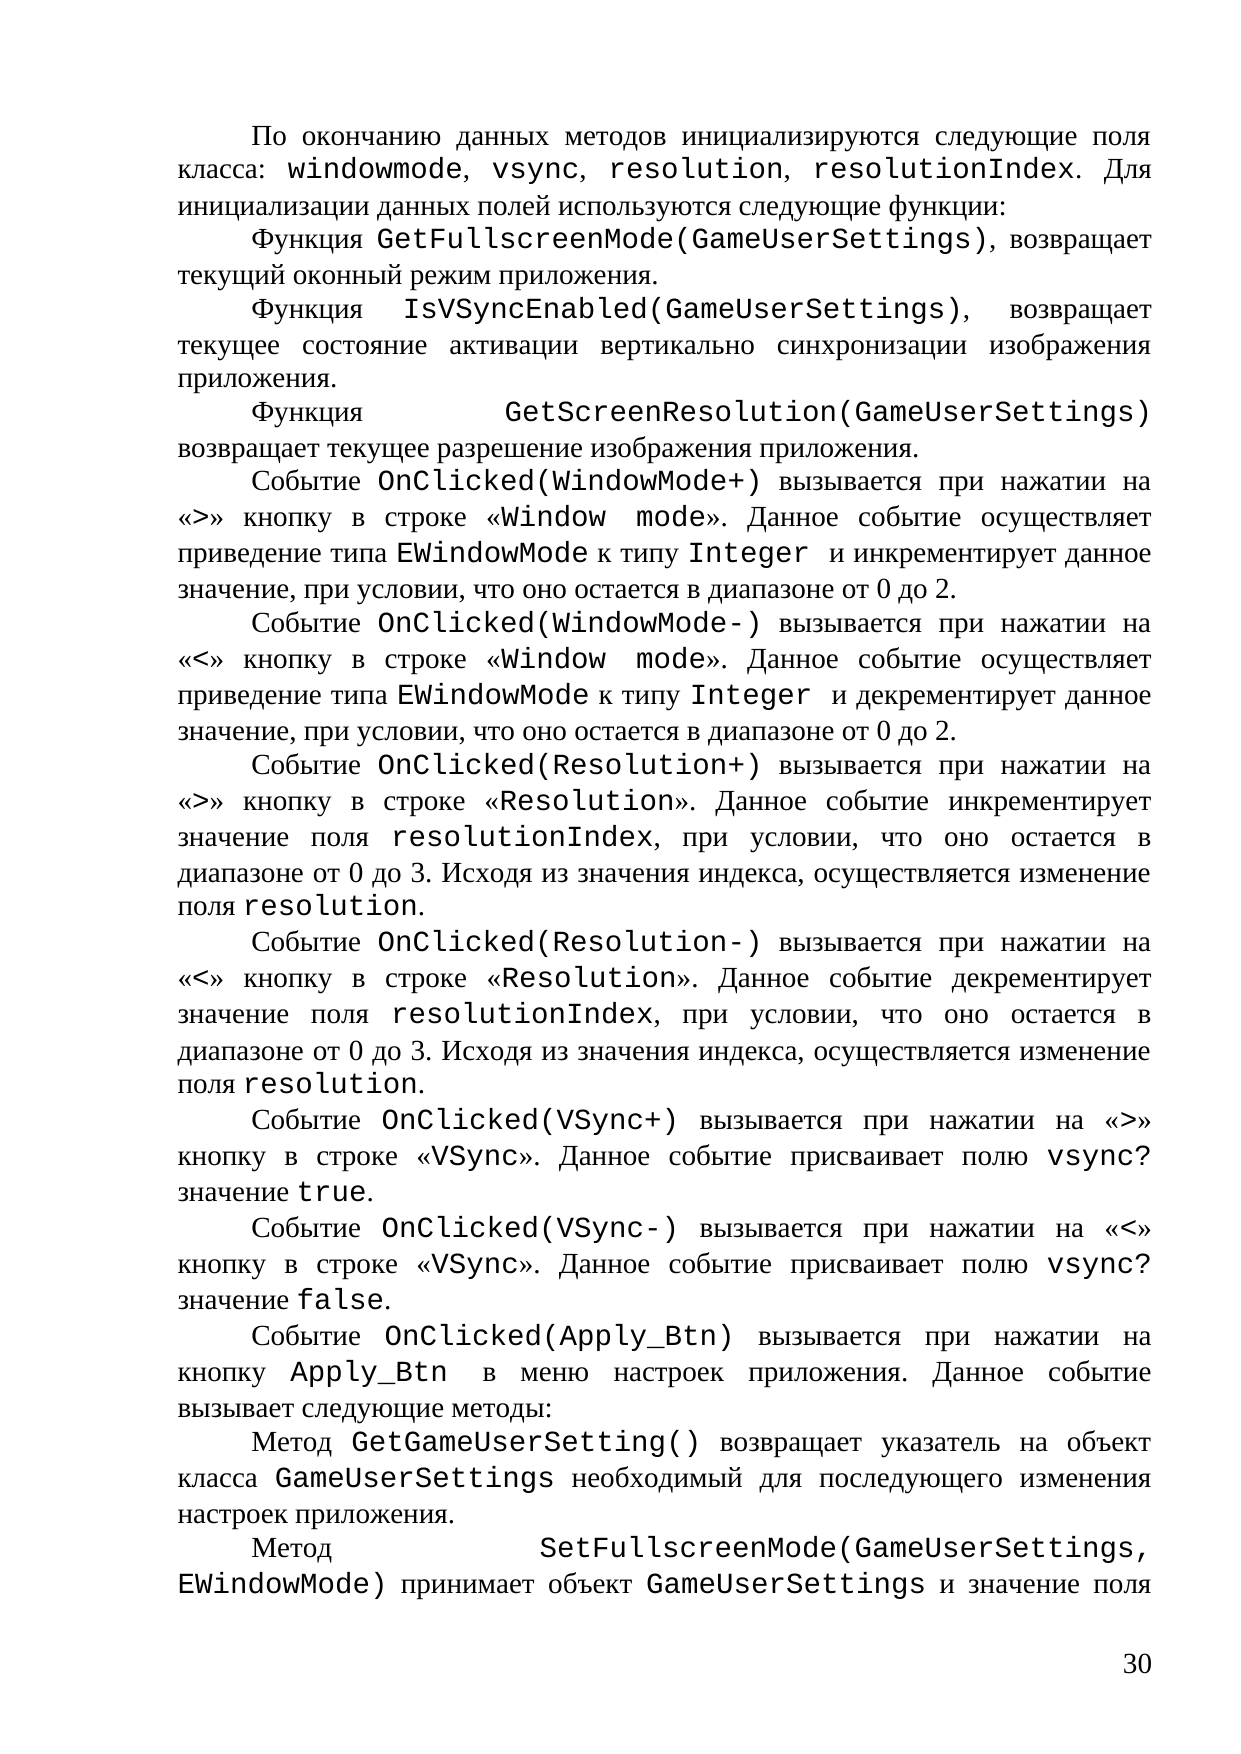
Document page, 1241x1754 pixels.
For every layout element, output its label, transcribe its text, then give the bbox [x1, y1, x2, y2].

text Функция GetFullscreenMode(GameUserSettings), возвращает текущий оконный режим приложения. [177, 221, 1152, 291]
text Событие OnClicked(Apply_Btn) вызывается при нажатии на кнопку Apply_Btn в меню настроек приложения. Данное событие вызывает следующие методы: [177, 1318, 1152, 1424]
text Метод GetGameUserSetting() возвращает указатель на объект класса GameUserSettings необходимый для последующего изменения настроек приложения. [177, 1424, 1152, 1530]
text Событие OnClicked(Resolution-) вызывается при нажатии на «<» кнопку в строке «Resolution». Данное событие декрементирует значение поля resolutionIndex, при условии, что оно остается в диапазоне от 0 до 3. Исходя из значения индекса, осуществляется изменение поля resolution. [177, 924, 1152, 1102]
text Событие OnClicked(VSync+) вызывается при нажатии на «>» кнопку в строке «VSync». Данное событие присваивает полю vsync? значение true. [177, 1102, 1152, 1210]
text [177, 1530, 1152, 1602]
text Событие OnClicked(WindowMode-) вызывается при нажатии на «<» кнопку в строке «Window mode». Данное событие осуществляет приведение типа EWindowMode к типу Integer и декрементирует данное значение, при условии, что оно остается в диапазоне от 0 до 2. [177, 605, 1152, 747]
text Событие OnClicked(Resolution+) вызывается при нажатии на «>» кнопку в строке «Resolution». Данное событие инкрементирует значение поля resolutionIndex, при условии, что оно остается в диапазоне от 0 до 3. Исходя из значения индекса, осуществляется изменение поля resolution. [177, 747, 1152, 924]
text Функция GetScreenResolution(GameUserSettings) возвращает текущее разрешение изображения приложения. [177, 394, 1152, 463]
text Функция IsVSyncEnabled(GameUserSettings), возвращает текущее состояние активации вертикально синхронизации изображения приложения. [177, 291, 1152, 394]
text Событие OnClicked(VSync-) вызывается при нажатии на «<» кнопку в строке «VSync». Данное событие присваивает полю vsync? значение false. [177, 1210, 1152, 1318]
text Событие OnClicked(WindowMode+) вызывается при нажатии на «>» кнопку в строке «Window mode». Данное событие осуществляет приведение типа EWindowMode к типу Integer и инкрементирует данное значение, при условии, что оно остается в диапазоне от 0 до 2. [177, 463, 1152, 605]
text По окончанию данных методов инициализируются следующие поля класса: windowmode, vsync, resolution, resolutionIndex. Для инициализации данных полей используются следующие функции: [177, 118, 1152, 221]
